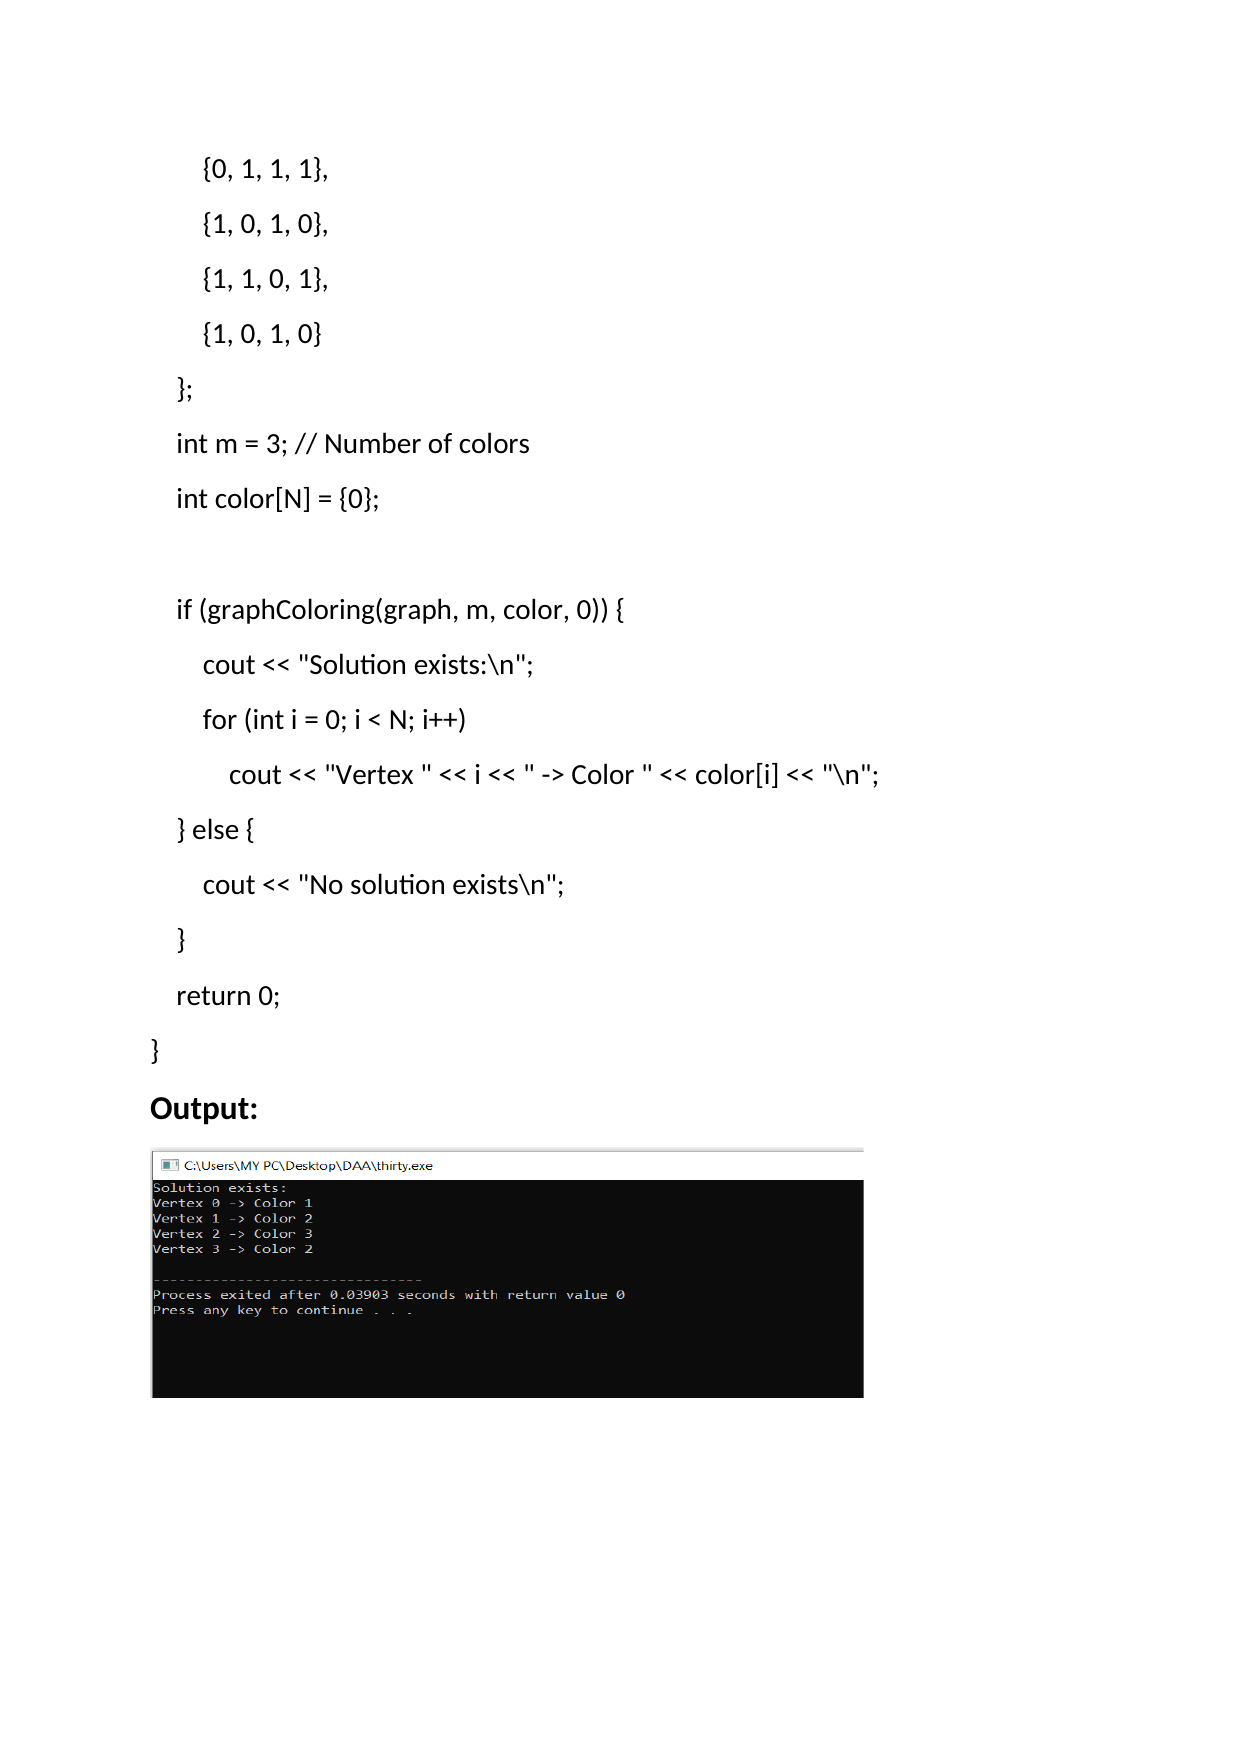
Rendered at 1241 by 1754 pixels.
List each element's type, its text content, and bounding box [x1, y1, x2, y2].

text return 0; [150, 977, 1090, 1012]
text } [150, 921, 1090, 957]
text }; [150, 370, 1090, 406]
text } [150, 1032, 1090, 1067]
picture [150, 1147, 864, 1398]
text {1, 0, 1, 0}, [150, 205, 1090, 241]
text cout << "Vertex " << i << " -> Color " << color[i] << "\n"; [150, 756, 1090, 792]
text cout << "No solution exists\n"; [150, 866, 1090, 902]
text {0, 1, 1, 1}, [150, 150, 1090, 186]
text int m = 3; // Number of colors [150, 426, 1090, 461]
text {1, 1, 0, 1}, [150, 260, 1090, 296]
text cout << "Solution exists:\n"; [150, 646, 1090, 682]
text } else { [150, 811, 1090, 847]
text Output: [150, 1087, 1090, 1127]
text if (graphColoring(graph, m, color, 0)) { [150, 591, 1090, 626]
text for (int i = 0; i < N; i++) [150, 701, 1090, 737]
text {1, 0, 1, 0} [150, 315, 1090, 351]
text int color[N] = {0}; [150, 481, 1090, 516]
